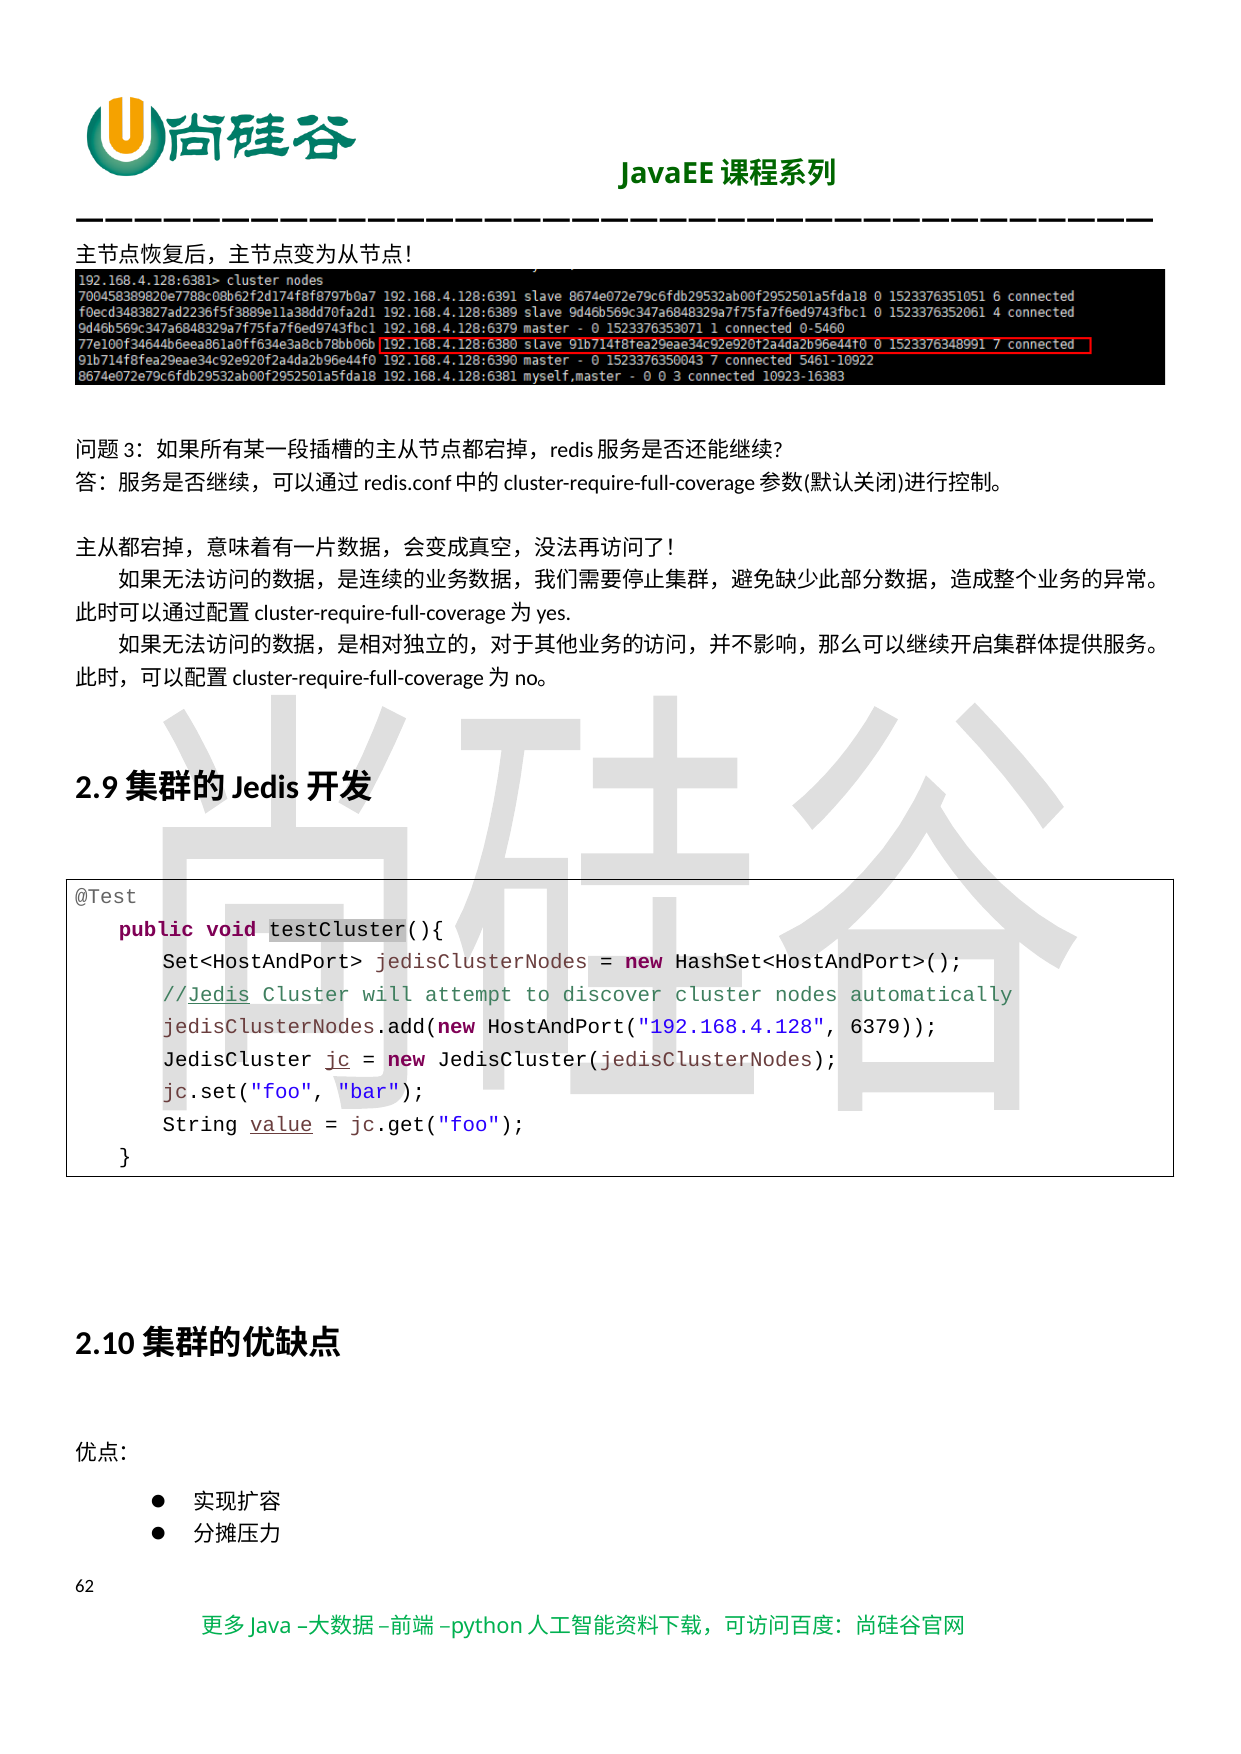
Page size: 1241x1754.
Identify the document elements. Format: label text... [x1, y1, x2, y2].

text jedisClusterNodes.add(new HostAndPort("192.168.4.128", 6379)); [75, 1012, 1165, 1044]
text 答：服务是否继续，可以通过redis.conf中的cluster-require-full-coverage参数(默认关闭)进行控制。 [75, 464, 1165, 497]
list 分摊压力 [150, 1516, 1165, 1548]
picture [75, 269, 1166, 385]
text jc.set("foo", "bar"); [75, 1077, 1165, 1109]
subtitle 2.10 集群的优缺点 [75, 1308, 1165, 1373]
text } [67, 1138, 1173, 1176]
text //Jedis Cluster will attempt to discover cluster nodes automatically [75, 979, 1165, 1012]
text JedisCluster jc = new JedisCluster(jedisClusterNodes); [75, 1044, 1165, 1077]
text 如果无法访问的数据，是连续的业务数据，我们需要停止集群，避免缺少此部分数据，造成整个业务的异常。此时可以通过配置cluster-require-full-coverage为yes. [75, 562, 1165, 627]
text 问题3：如果所有某一段插槽的主从节点都宕掉，redis服务是否还能继续? [75, 432, 1165, 464]
picture [75, 88, 363, 184]
text 主节点恢复后，主节点变为从节点！ [75, 237, 1165, 269]
text 如果无法访问的数据，是相对独立的，对于其他业务的访问，并不影响，那么可以继续开启集群体提供服务。此时，可以配置cluster-require-full-coverage为no。 [75, 627, 1165, 692]
text Set<HostAndPort> jedisClusterNodes = new HashSet<HostAndPort>(); [75, 947, 1165, 979]
text 优点： [75, 1435, 1165, 1467]
text String value = jc.get("foo"); [75, 1109, 1165, 1138]
text 主从都宕掉，意味着有一片数据，会变成真空，没法再访问了！ [75, 529, 1165, 562]
text public void testCluster(){ [75, 914, 1165, 947]
list 实现扩容 [150, 1483, 1165, 1516]
subtitle 2.9 集群的Jedis开发 [75, 751, 1165, 816]
text @Test [67, 880, 1173, 914]
